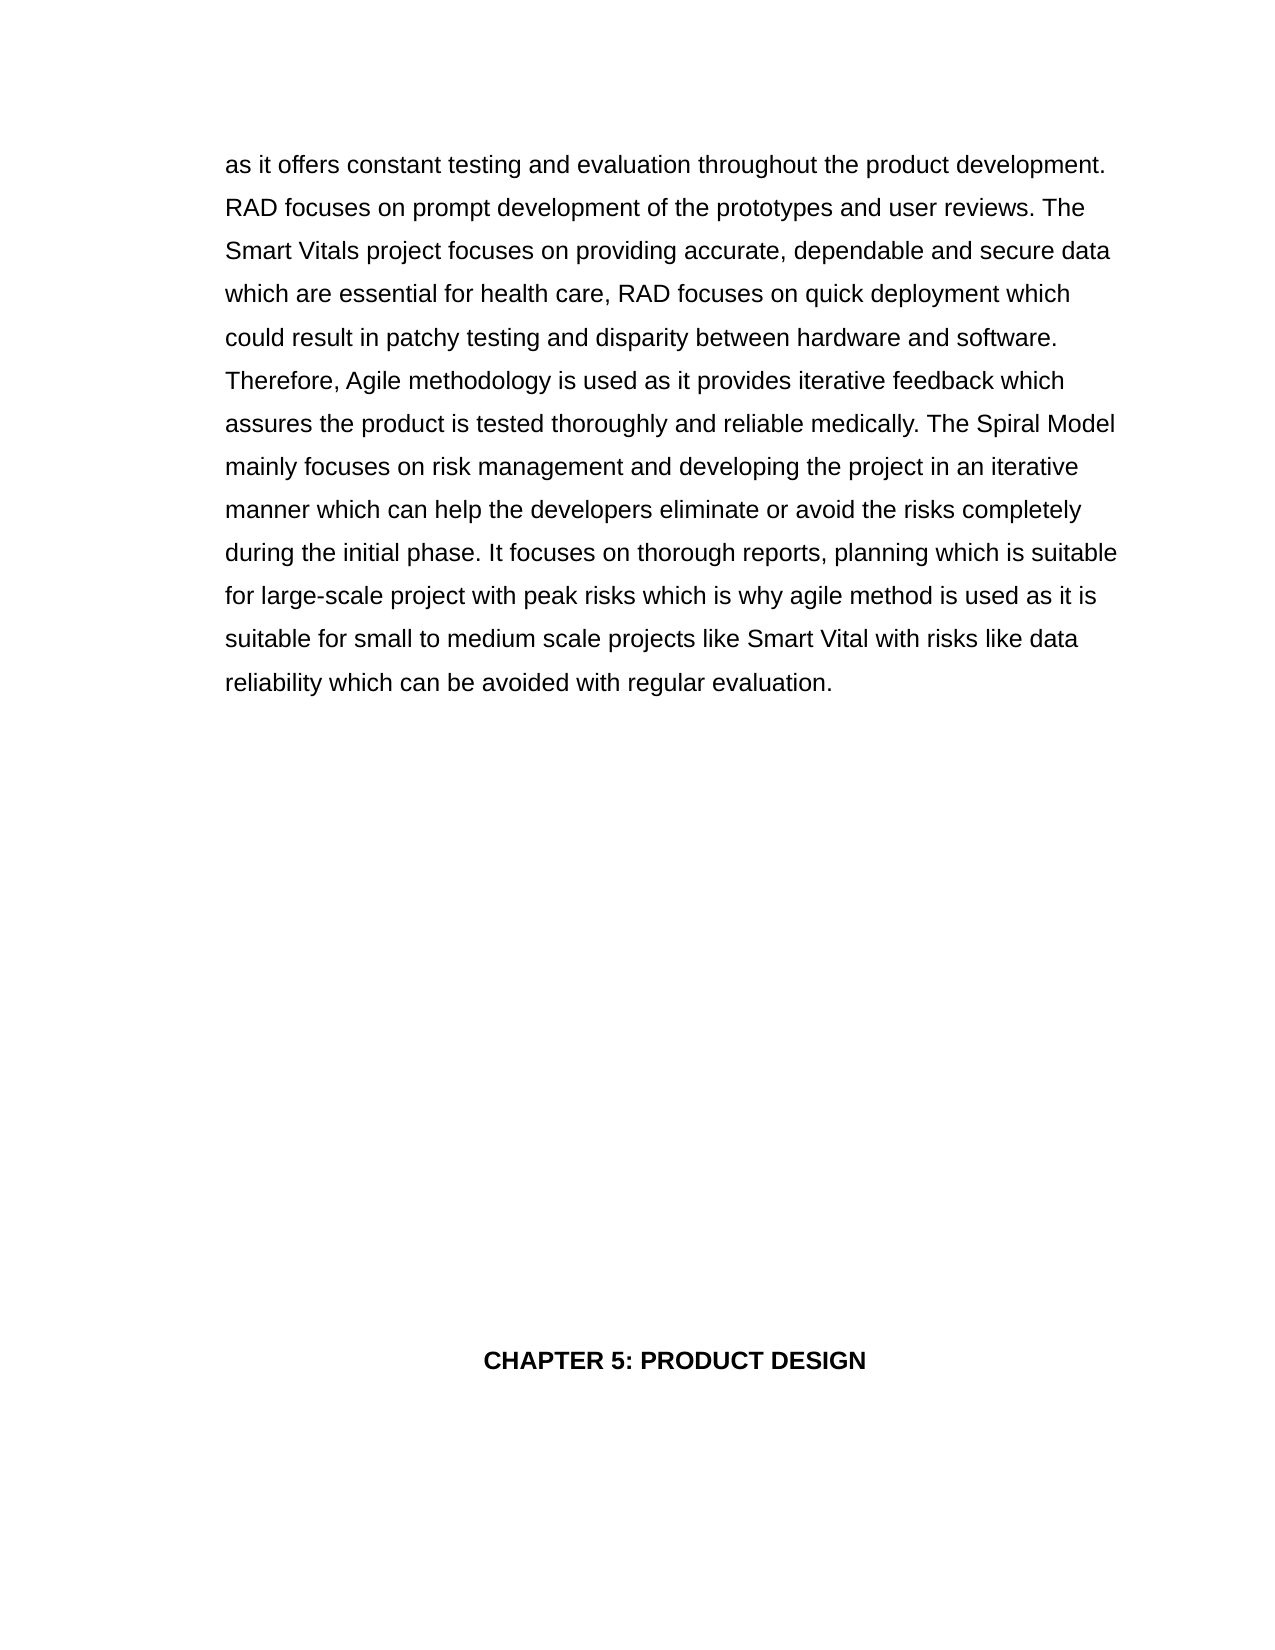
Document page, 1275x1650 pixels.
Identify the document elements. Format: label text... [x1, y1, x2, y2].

subtitle CHAPTER 5: PRODUCT DESIGN [225, 1346, 1125, 1375]
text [225, 150, 1125, 696]
